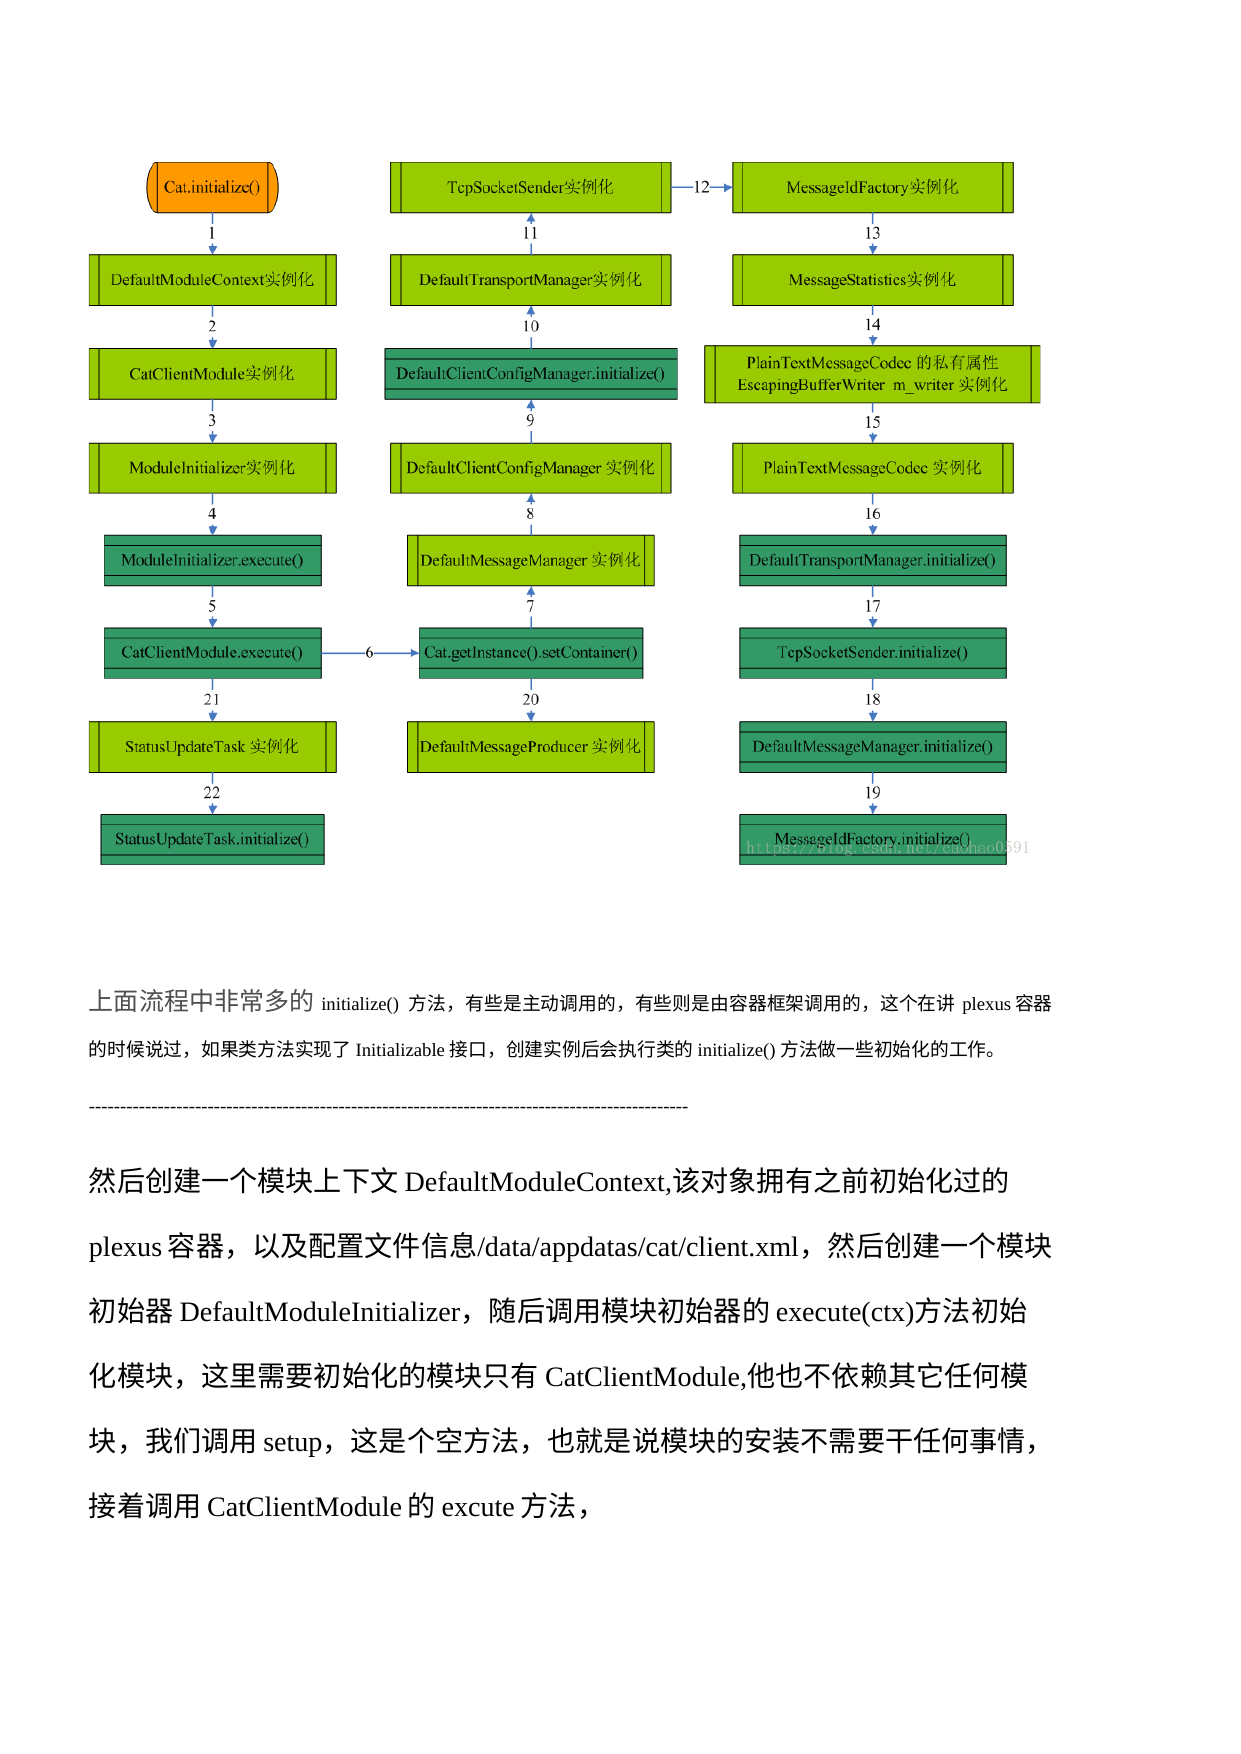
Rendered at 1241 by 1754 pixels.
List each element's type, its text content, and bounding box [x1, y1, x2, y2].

picture [88, 162, 1041, 865]
text ------------------------------------------------------------------------------------------------ [89, 1089, 1053, 1122]
text 然后创建一个模块上下文 DefaultModuleContext,该对象拥有之前初始化过的plexus容器，以及配置文件信息/data/appdatas/cat/client.xml，然后创建一个模块初始器 DefaultModuleInitializer，随后调用模块初始器的execute(ctx)方法初始化模块，这里需要初始化的模块只有 CatClientModule,他也不依赖其它任何模块，我们调用setup，这是个空方法，也就是说模块的安装不需要干任何事情，接着调用CatClientModule的excute方法， [89, 1147, 1053, 1537]
text 上面流程中非常多的 initialize() 方法，有些是主动调用的，有些则是由容器框架调用的，这个在讲plexus容器的时候说过，如果类方法实现了 Initializable 接口，创建实例后会执行类的 initialize() 方法做一些初始化的工作。 [89, 967, 1053, 1064]
